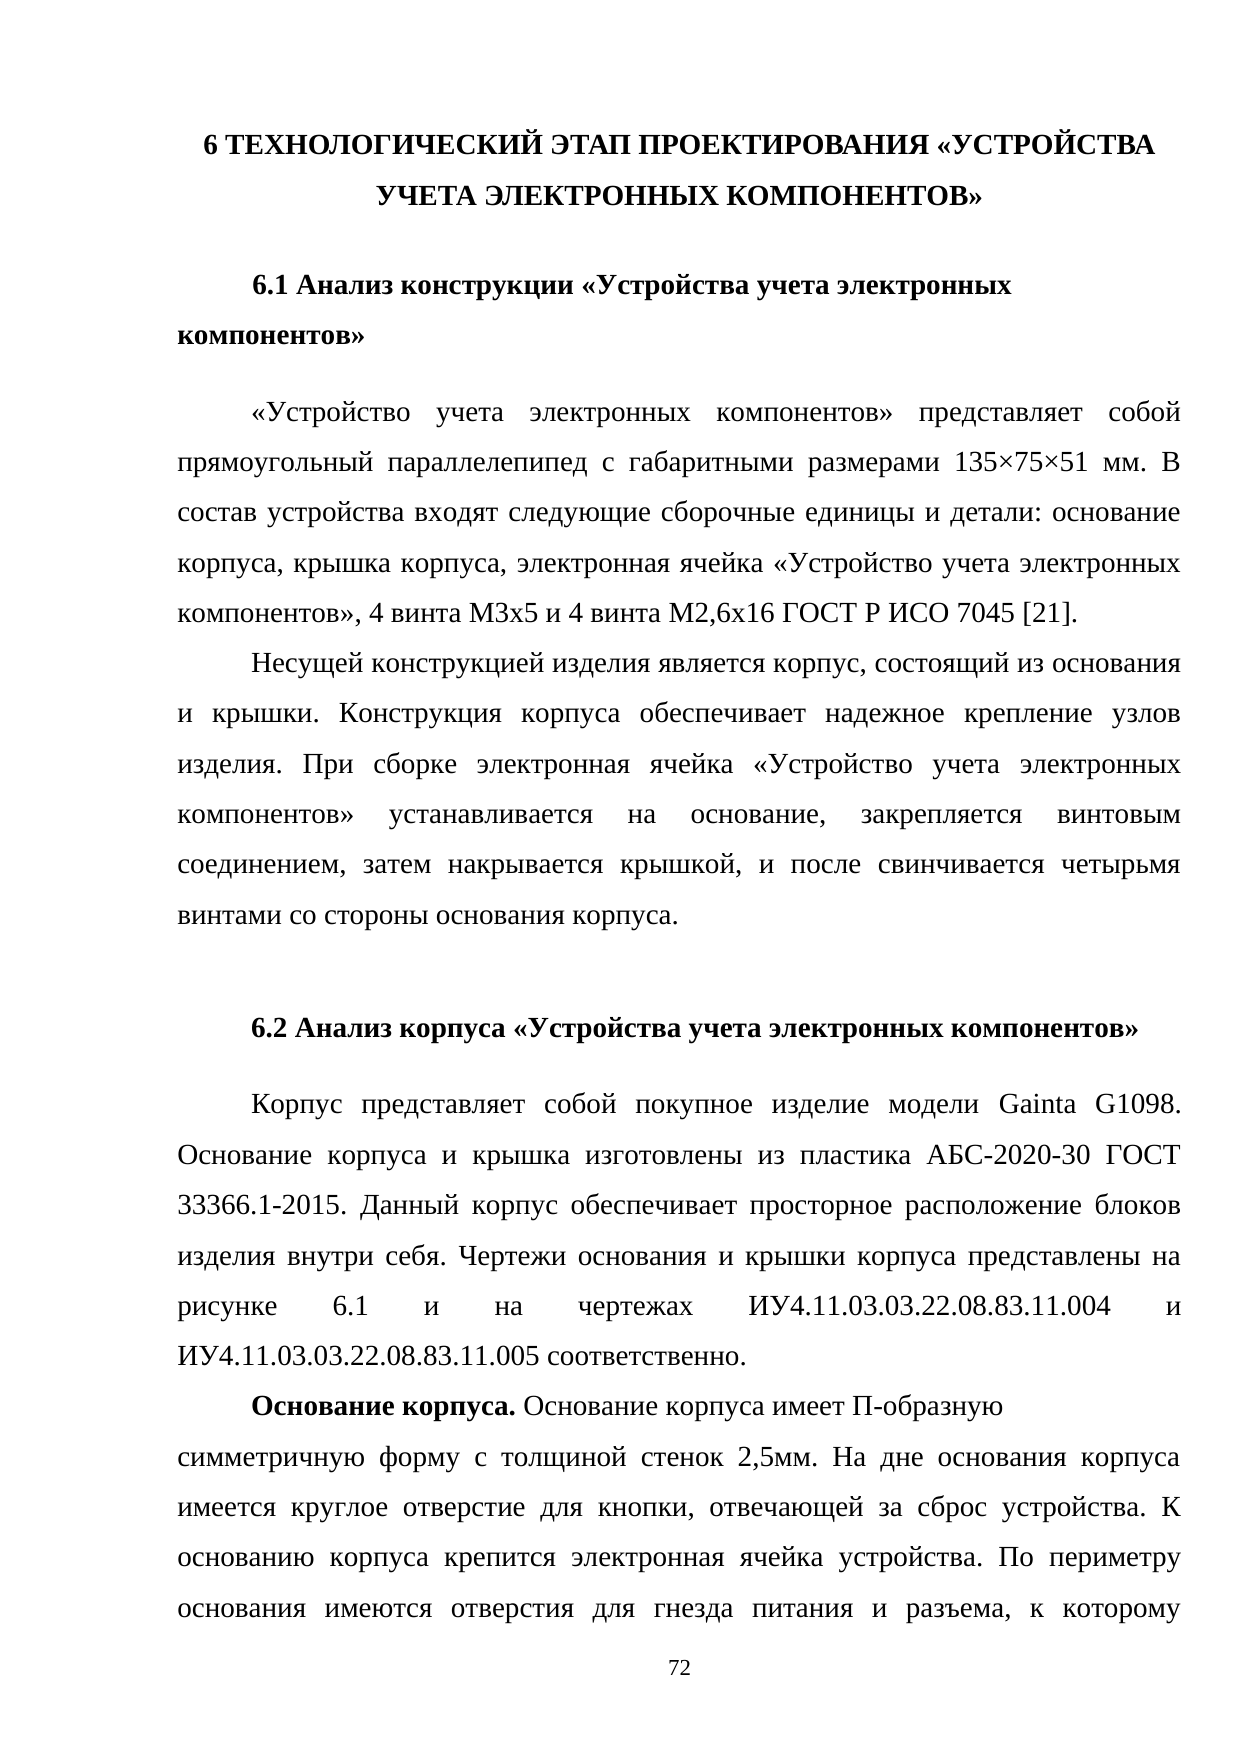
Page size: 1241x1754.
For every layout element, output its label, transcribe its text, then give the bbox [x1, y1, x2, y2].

subtitle 6.1 Анализ конструкции «Устройства учета электронных компонентов» [177, 267, 1182, 351]
text Основание корпуса. Основание корпуса имеет П-образную [177, 1388, 1182, 1422]
text Несущей конструкцией изделия является корпус, состоящий из основания и крышки. Конструкция корпуса обеспечивает надежное крепление узлов изделия. При сборке электронная ячейка «Устройство учета электронных компонентов» устанавливается на основание, закрепляется винтовым соединением, затем накрывается крышкой, и после свинчивается четырьмя винтами со стороны основания корпуса. [177, 645, 1182, 930]
text Корпус представляет собой покупное изделие модели Gainta G1098. Основание корпуса и крышка изготовлены из пластика АБС-2020-30 ГОСТ 33366.1-2015. Данный корпус обеспечивает просторное расположение блоков изделия внутри себя. Чертежи основания и крышки корпуса представлены на рисунке 6.1 и на чертежах ИУ4.11.03.03.22.08.83.11.004 и ИУ4.11.03.03.22.08.83.11.005 соответственно. [177, 1087, 1182, 1372]
subtitle 6.2 Анализ корпуса «Устройства учета электронных компонентов» [177, 1010, 1182, 1043]
subtitle 6 ТЕХНОЛОГИЧЕСКИЙ ЭТАП ПРОЕКТИРОВАНИЯ «УСТРОЙСТВА УЧЕТА ЭЛЕКТРОННЫХ КОМПОНЕНТОВ» [177, 127, 1182, 211]
text «Устройство учета электронных компонентов» представляет собой прямоугольный параллелепипед с габаритными размерами 135×75×51 мм. В состав устройства входят следующие сборочные единицы и детали: основание корпуса, крышка корпуса, электронная ячейка «Устройство учета электронных компонентов», 4 винта M3x5 и 4 винта M2,6x16 ГОСТ Р ИСО 7045 [21]. [177, 394, 1182, 628]
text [177, 1439, 1182, 1623]
